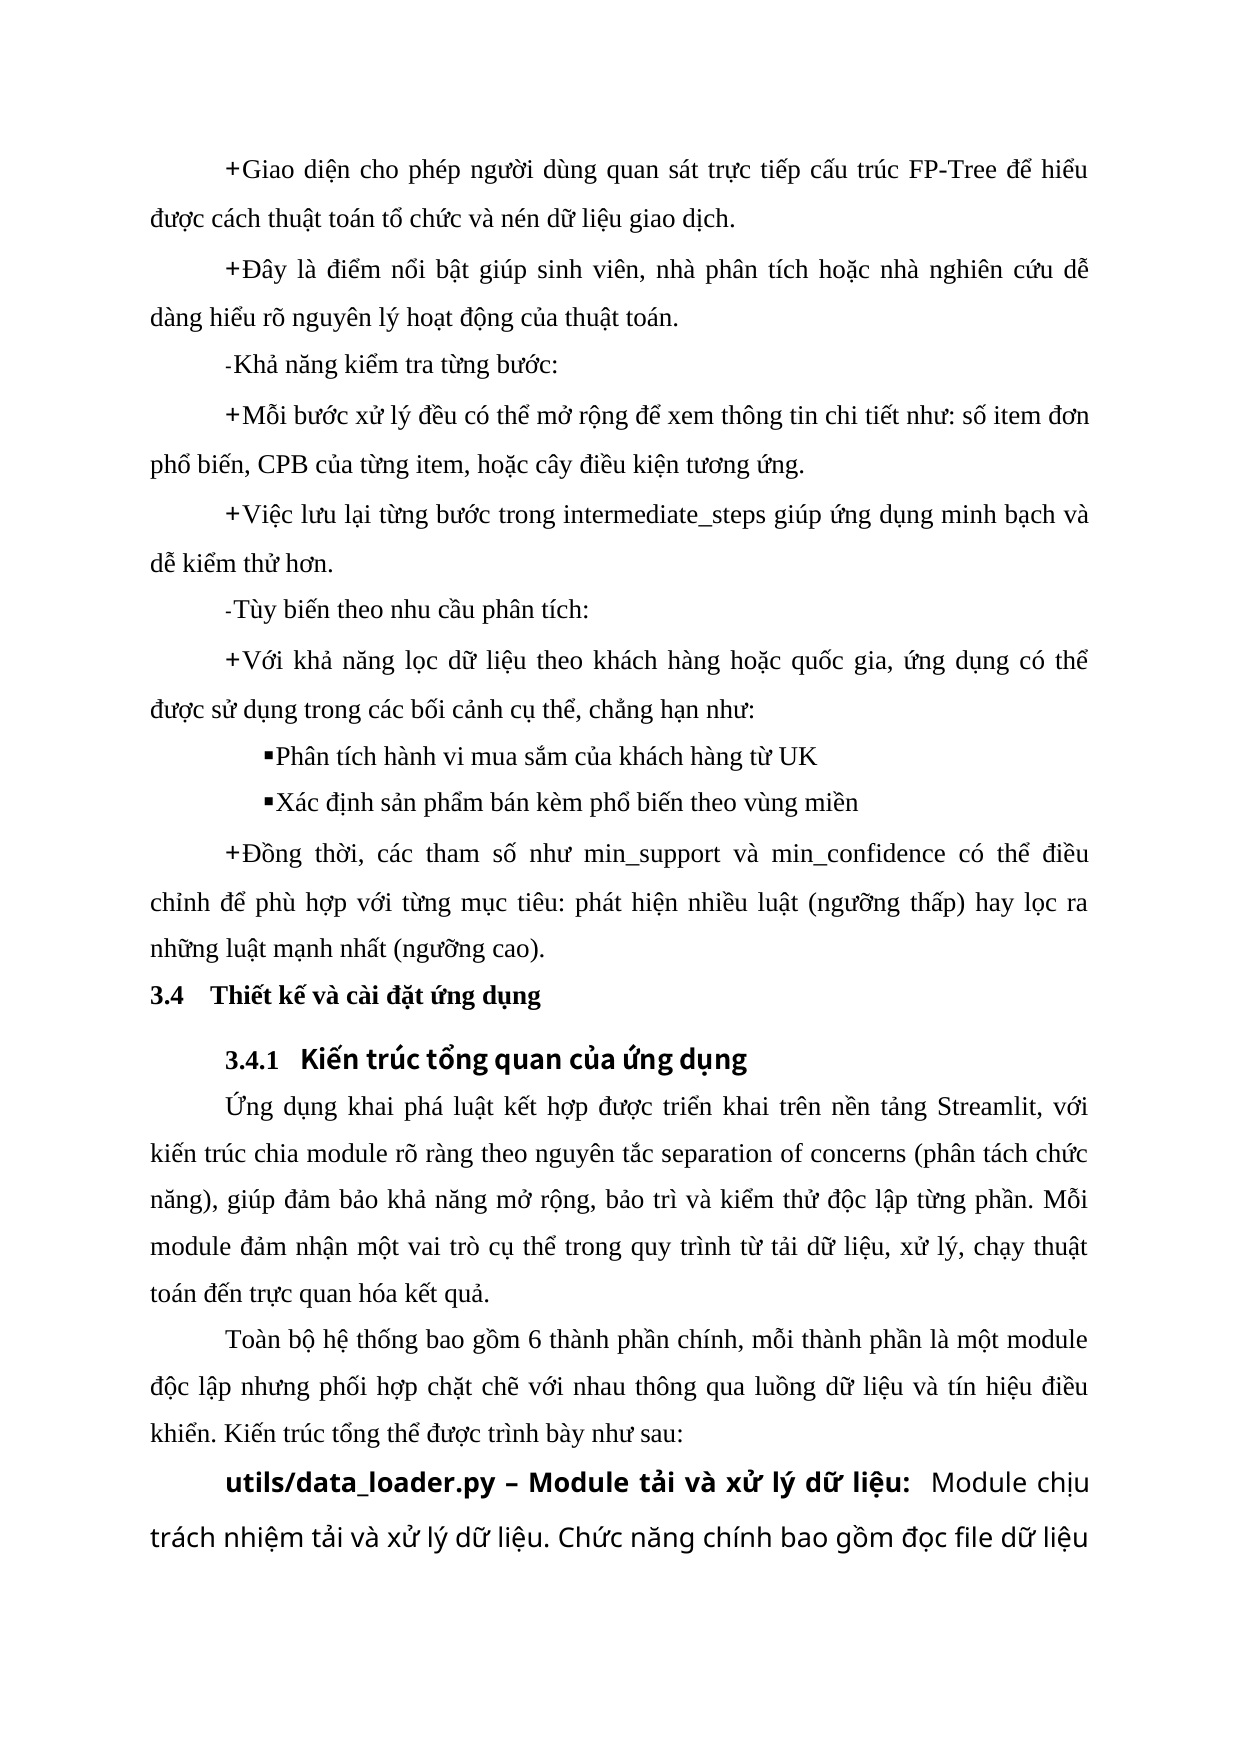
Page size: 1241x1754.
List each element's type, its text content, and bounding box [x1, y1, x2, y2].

subtitle Thiết kế và cài đặt ứng dụng [150, 979, 1090, 1010]
list Với khả năng lọc dữ liệu theo khách hàng hoặc quốc gia, ứng dụng có thể được sử dụng trong các bối cảnh cụ thể, chẳng hạn như: [150, 641, 1090, 724]
text Ứng dụng khai phá luật kết hợp được triển khai trên nền tảng Streamlit, với kiến trúc chia module rõ ràng theo nguyên tắc separation of concerns (phân tách chức năng), giúp đảm bảo khả năng mở rộng, bảo trì và kiểm thử độc lập từng phần. Mỗi module đảm nhận một vai trò cụ thể trong quy trình từ tải dữ liệu, xử lý, chạy thuật toán đến trực quan hóa kết quả. [150, 1090, 1090, 1308]
list Đồng thời, các tham số như min_support và min_confidence có thể điều chỉnh để phù hợp với từng mục tiêu: phát hiện nhiều luật (ngưỡng thấp) hay lọc ra những luật mạnh nhất (ngưỡng cao). [150, 833, 1090, 964]
list Tùy biến theo nhu cầu phân tích: [150, 593, 1090, 625]
list Mỗi bước xử lý đều có thể mở rộng để xem thông tin chi tiết như: số item đơn phổ biến, CPB của từng item, hoặc cây điều kiện tương ứng. [150, 395, 1090, 479]
list Việc lưu lại từng bước trong intermediate_steps giúp ứng dụng minh bạch và dễ kiểm thử hơn. [150, 494, 1090, 578]
list Xác định sản phẩm bán kèm phổ biến theo vùng miền [150, 787, 1090, 818]
list Khả năng kiểm tra từng bước: [150, 348, 1090, 379]
list Đây là điểm nổi bật giúp sinh viên, nhà phân tích hoặc nhà nghiên cứu dễ dàng hiểu rõ nguyên lý hoạt động của thuật toán. [150, 249, 1090, 333]
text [150, 1463, 1090, 1556]
text Toàn bộ hệ thống bao gồm 6 thành phần chính, mỗi thành phần là một module độc lập nhưng phối hợp chặt chẽ với nhau thông qua luồng dữ liệu và tín hiệu điều khiển. Kiến trúc tổng thể được trình bày như sau: [150, 1323, 1090, 1448]
subtitle Kiến trúc tổng quan của ứng dụng [225, 1038, 1090, 1078]
list Phân tích hành vi mua sắm của khách hàng từ UK [150, 740, 1090, 771]
list Giao diện cho phép người dùng quan sát trực tiếp cấu trúc FP-Tree để hiểu được cách thuật toán tổ chức và nén dữ liệu giao dịch. [150, 150, 1090, 233]
